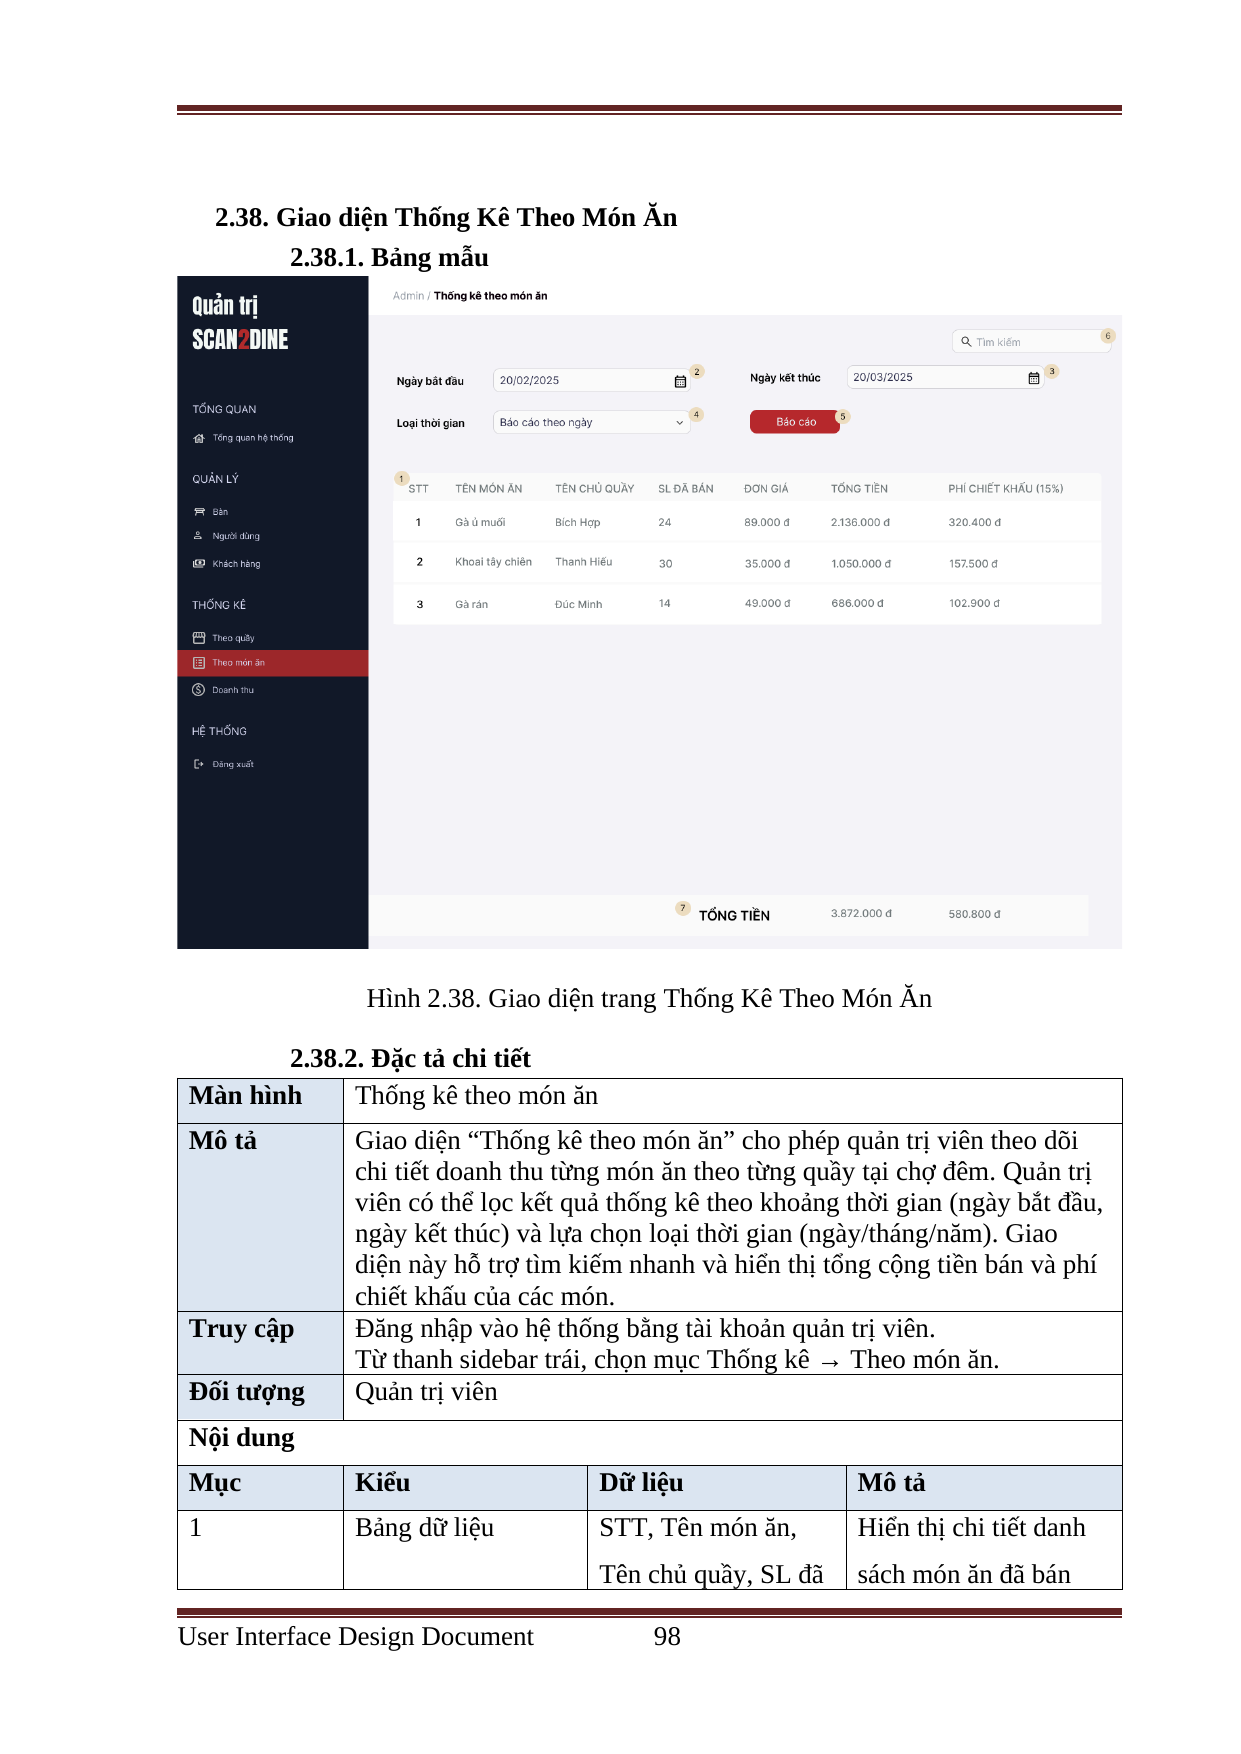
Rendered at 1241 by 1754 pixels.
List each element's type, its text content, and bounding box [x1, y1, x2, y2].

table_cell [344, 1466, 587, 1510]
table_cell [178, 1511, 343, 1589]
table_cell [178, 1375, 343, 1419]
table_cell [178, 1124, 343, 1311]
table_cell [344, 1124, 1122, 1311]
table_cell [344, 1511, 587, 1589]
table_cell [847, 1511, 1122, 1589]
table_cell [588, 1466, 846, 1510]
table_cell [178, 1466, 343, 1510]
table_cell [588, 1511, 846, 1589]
subtitle 2.38.2. Đặc tả chi tiết [252, 1042, 1122, 1073]
text Hình 2.38. Giao diện trang Thống Kê Theo Món Ăn [177, 982, 1122, 1013]
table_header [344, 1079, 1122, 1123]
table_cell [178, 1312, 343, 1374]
subtitle 2.38. Giao diện Thống Kê Theo Món Ăn [177, 201, 1122, 232]
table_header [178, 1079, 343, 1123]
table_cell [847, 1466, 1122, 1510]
picture [177, 276, 1123, 949]
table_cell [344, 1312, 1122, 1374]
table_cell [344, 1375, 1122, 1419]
subtitle 2.38.1. Bảng mẫu [252, 241, 1122, 272]
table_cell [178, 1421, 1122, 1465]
